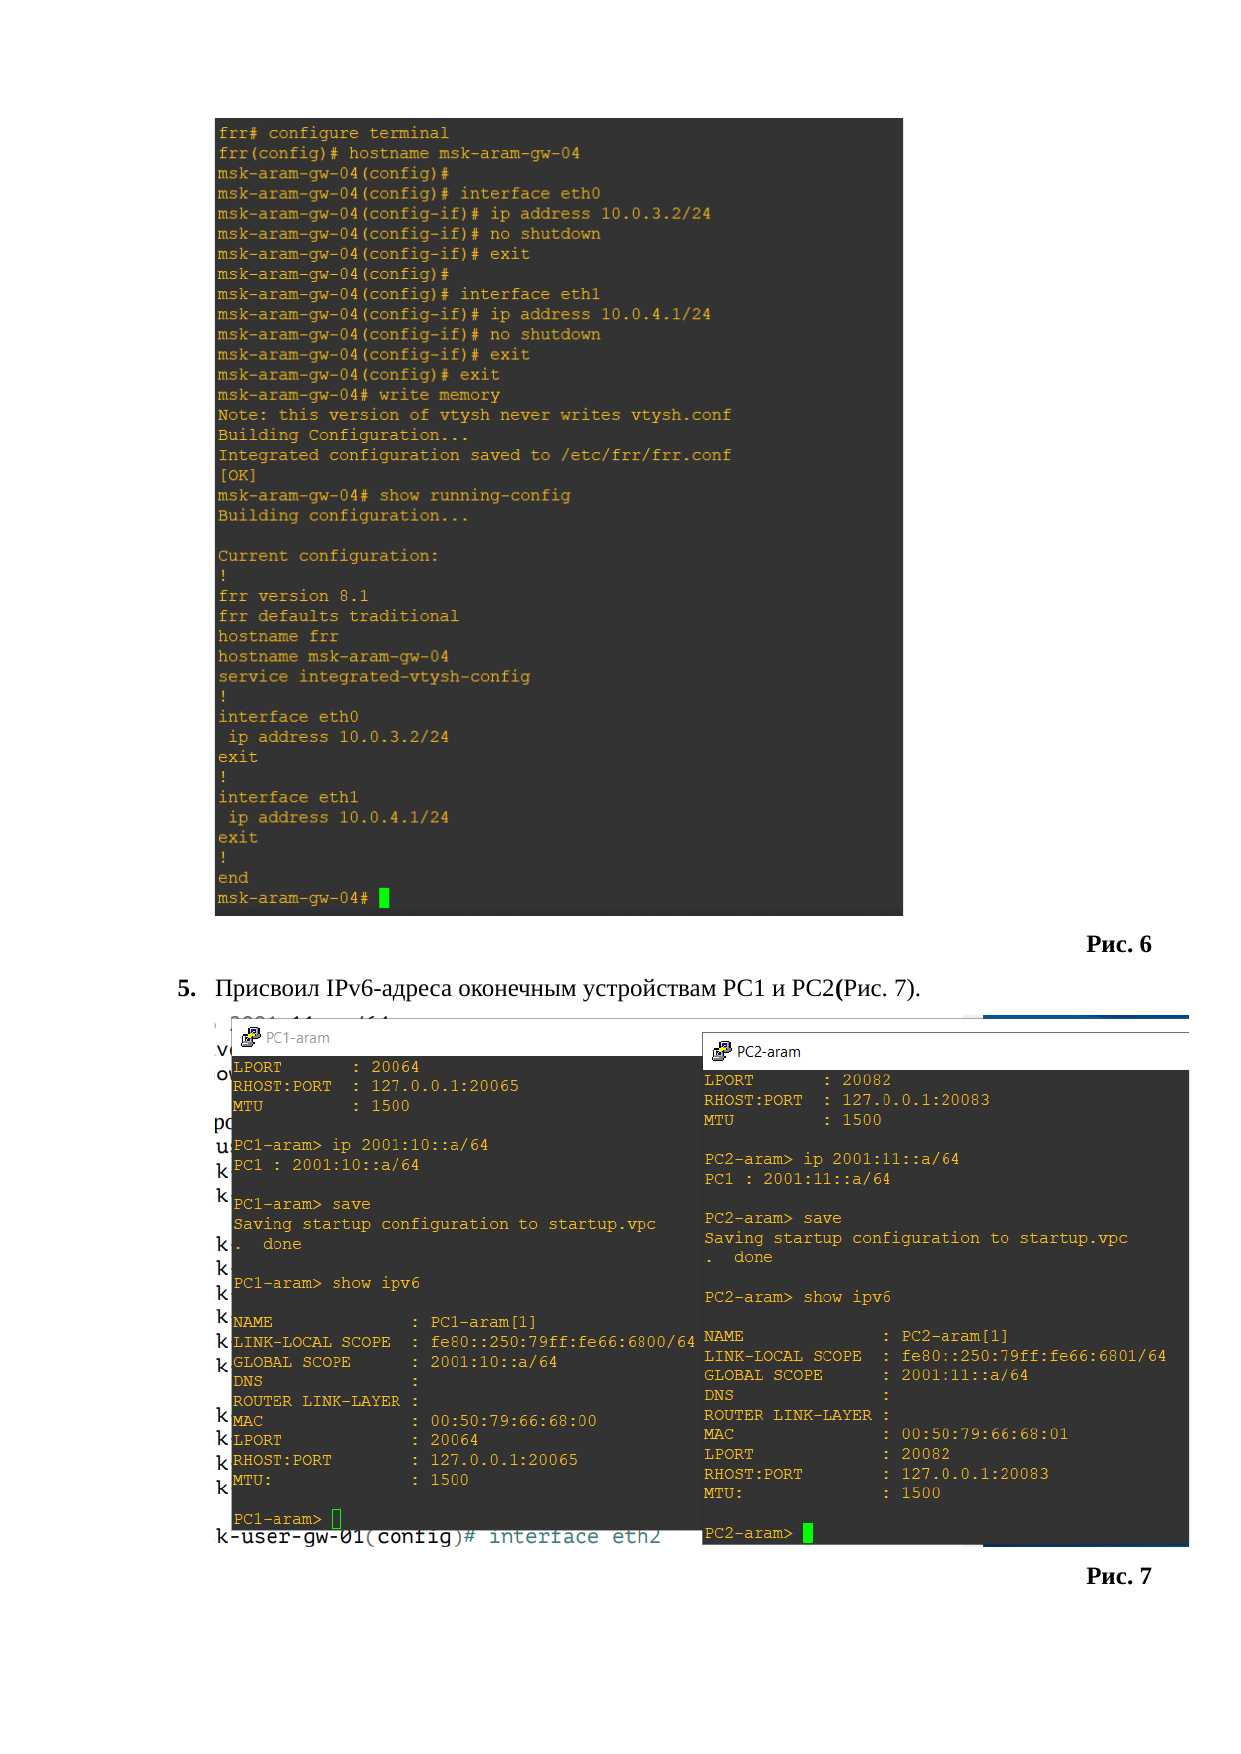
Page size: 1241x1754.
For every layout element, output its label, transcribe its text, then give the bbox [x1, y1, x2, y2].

list Рис. 7 [215, 1561, 1152, 1590]
list Рис. 6 [215, 929, 1152, 958]
picture [214, 1015, 1190, 1547]
picture [214, 118, 904, 916]
list Присвоил IPv6-адреса оконечным устройствам PC1 и PC2(Рис. 7). [177, 973, 1152, 1001]
